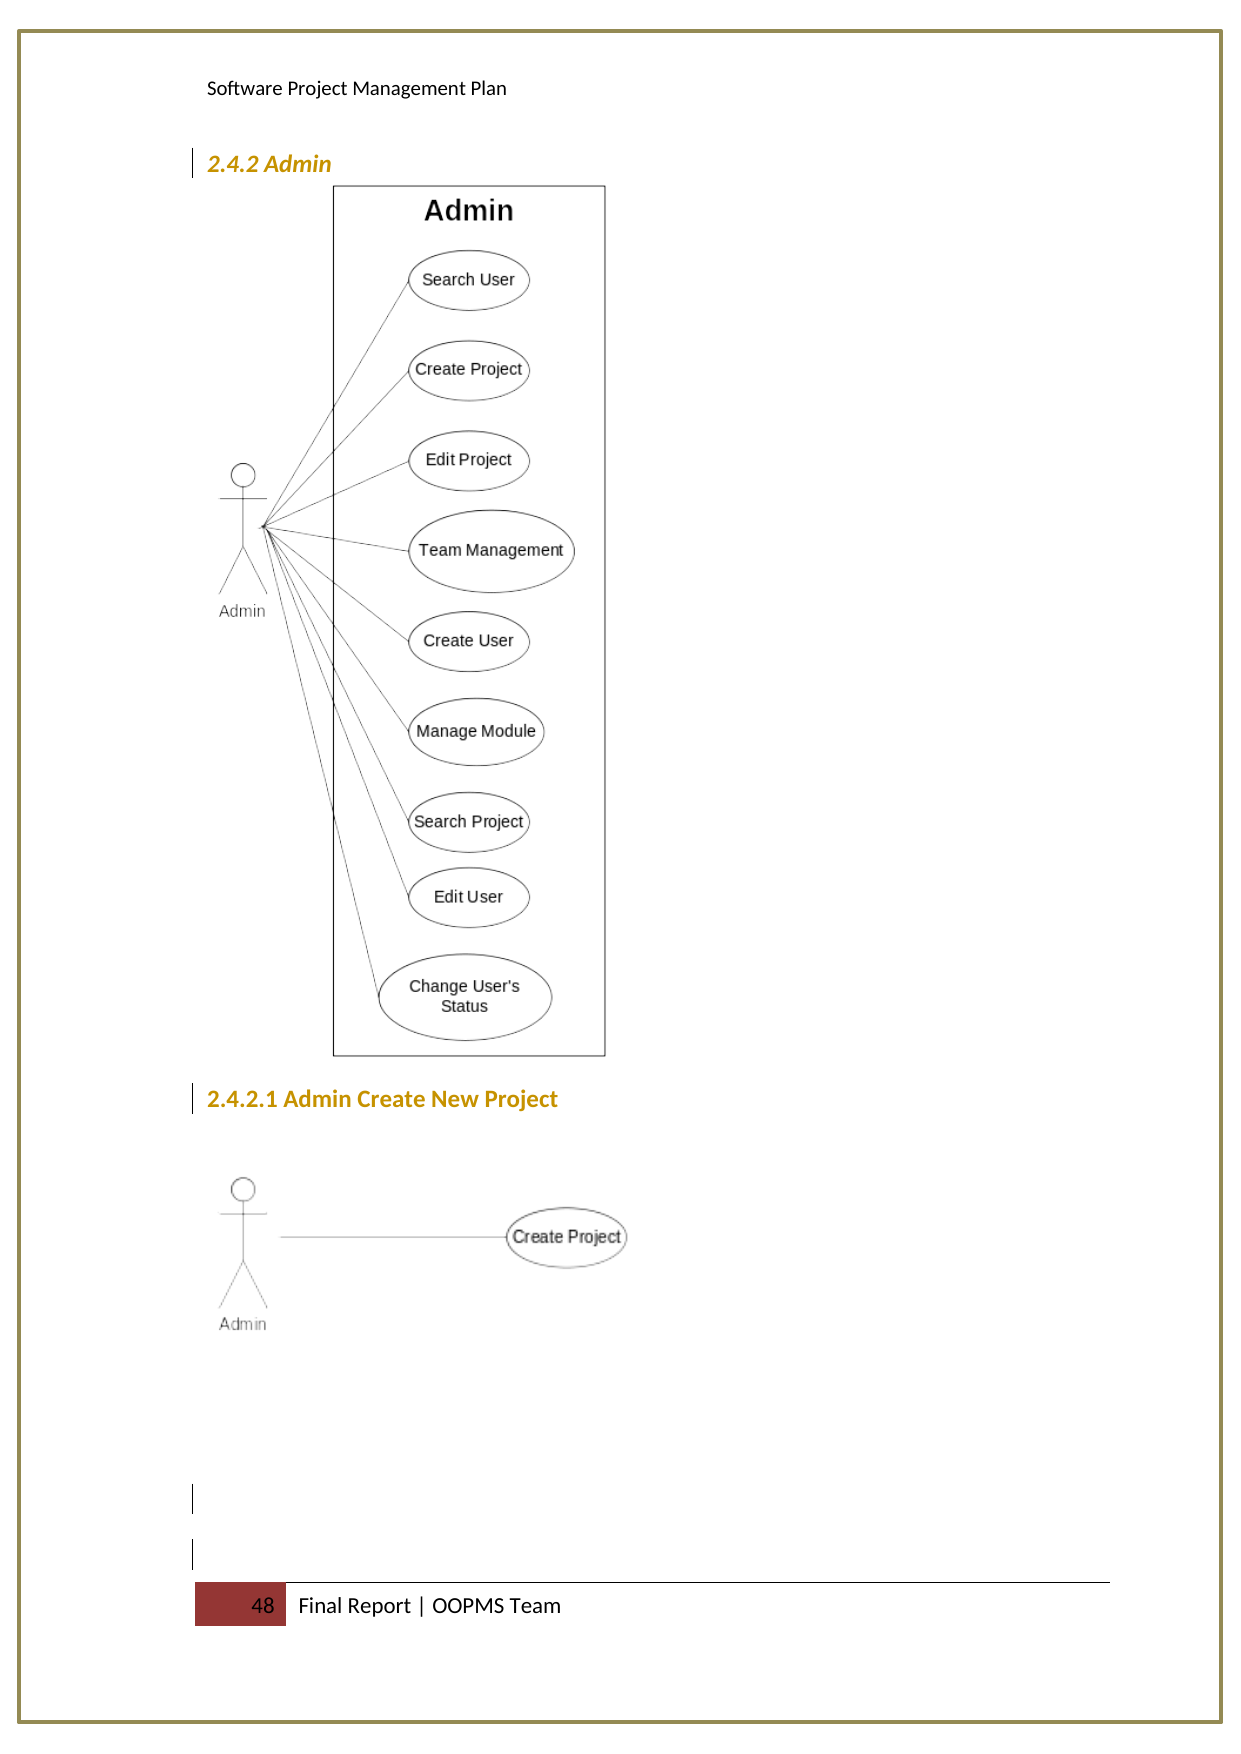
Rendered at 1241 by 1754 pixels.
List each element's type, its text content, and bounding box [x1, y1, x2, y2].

subtitle 2.4.2 Admin [207, 148, 1122, 178]
subtitle 2.4.2.1 Admin Create New Project [207, 1083, 1122, 1114]
